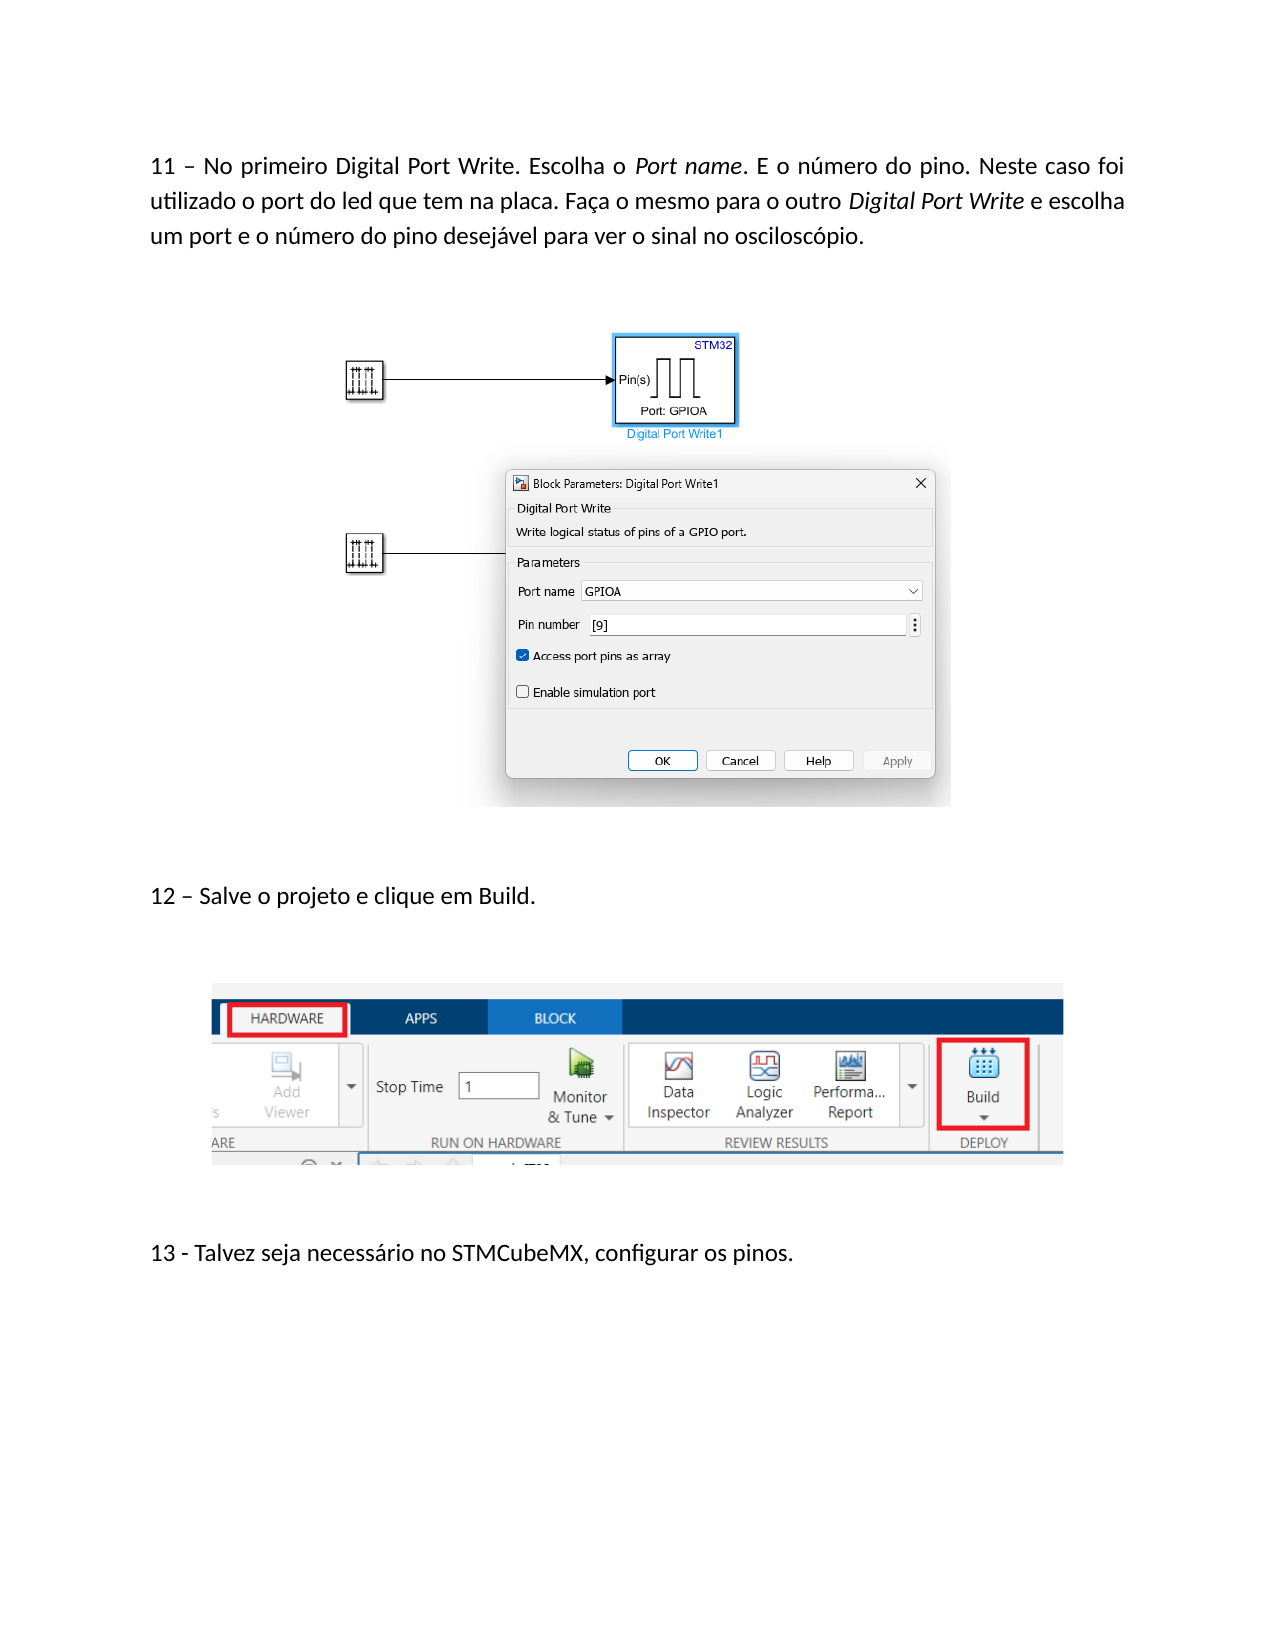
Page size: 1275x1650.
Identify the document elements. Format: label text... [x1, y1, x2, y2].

picture [211, 983, 1064, 1165]
text 13 - Talvez seja necessário no STMCubeMX, configurar os pinos. [150, 1237, 1125, 1268]
text 11 – No primeiro Digital Port Write. Escolha o Port name. E o número do pino. Neste caso foi utilizado o port do led que tem na placa. Faça o mesmo para o outro Digital Port Write e escolha um port e o número do pino desejável para ver o sinal no osciloscópio. [150, 150, 1125, 251]
picture [324, 323, 951, 807]
text 12 – Salve o projeto e clique em Build. [150, 880, 1125, 910]
